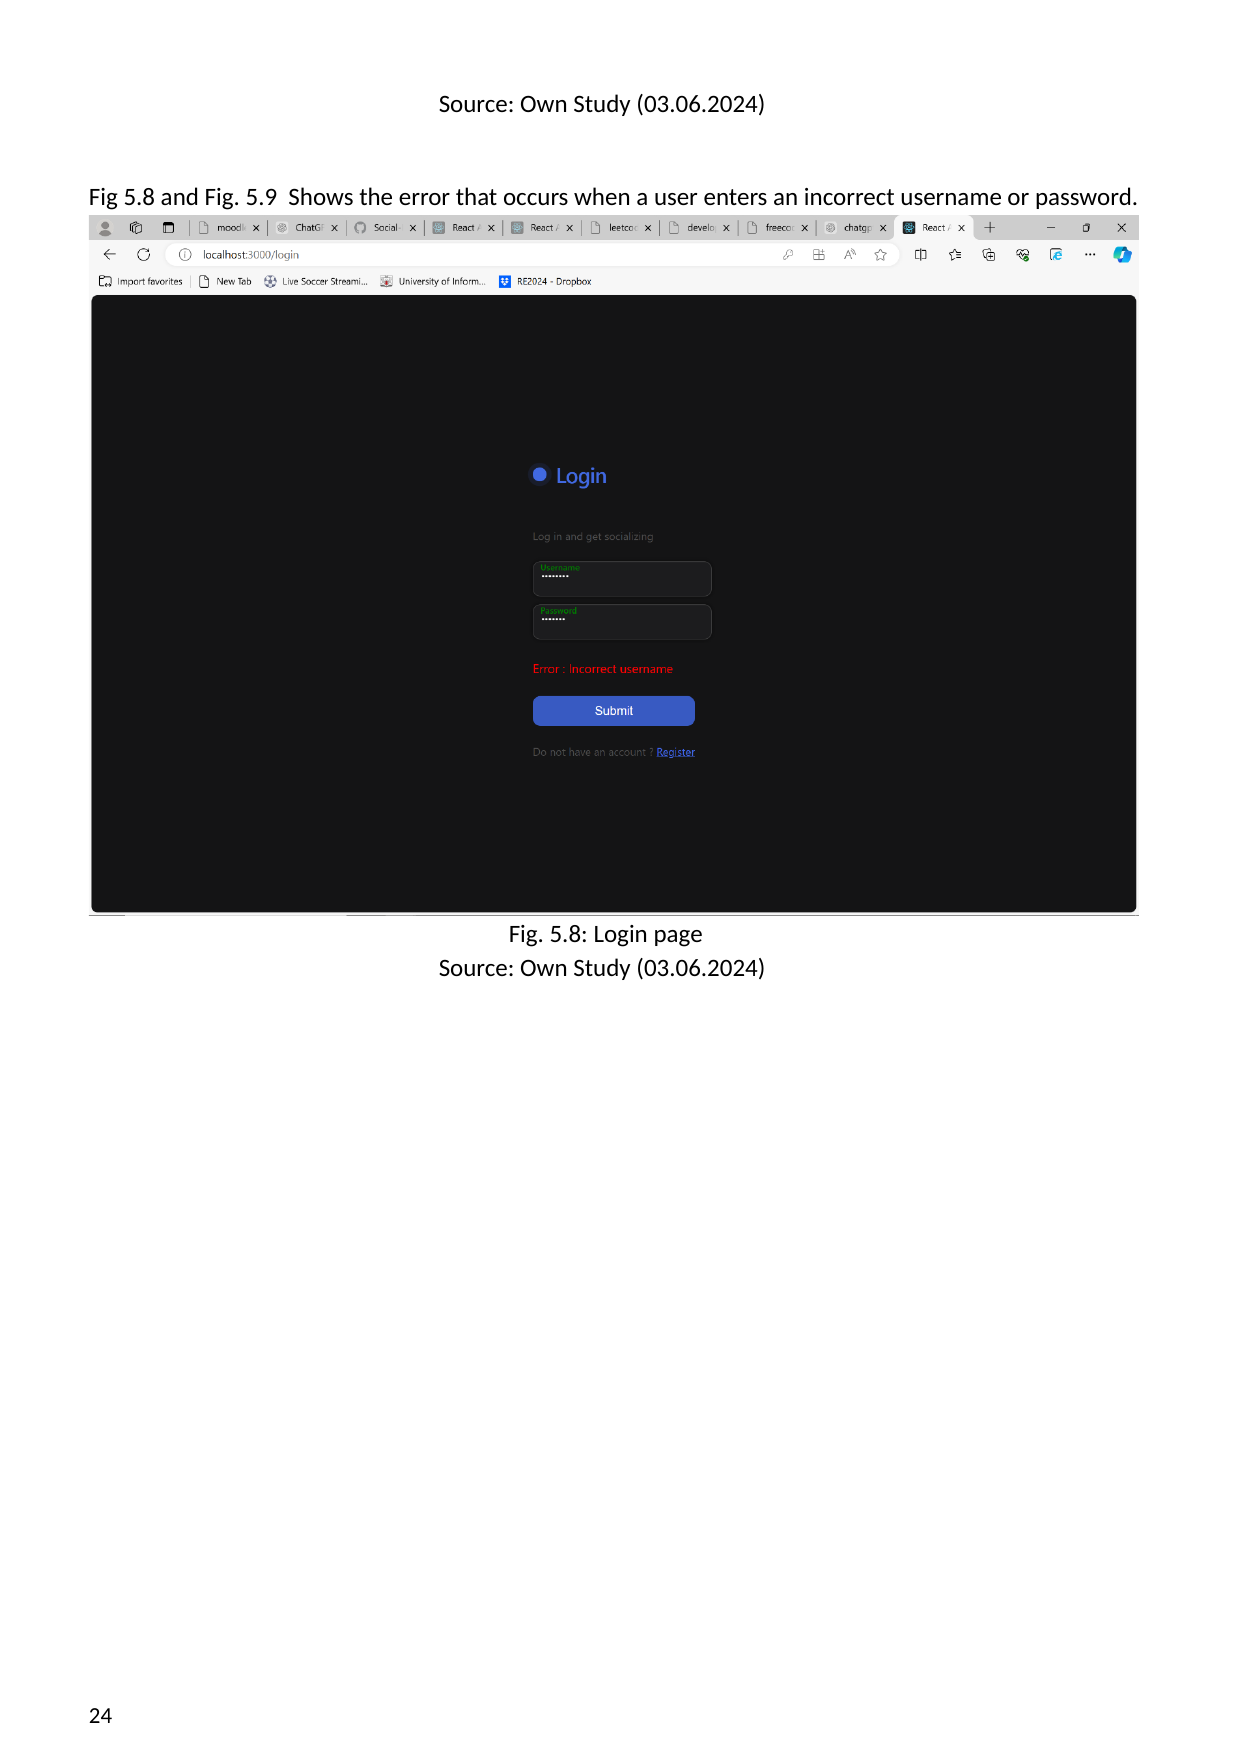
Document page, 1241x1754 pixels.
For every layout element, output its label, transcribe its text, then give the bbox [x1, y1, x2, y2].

text Source: Own Study (03.06.2024) [78, 88, 1126, 119]
picture [88, 215, 1139, 916]
text Fig 5.8 and Fig. 5.9 Shows the error that occurs when a user enters an incorrect username or password. [89, 182, 1181, 212]
text Fig. 5.8: Login page [78, 918, 1133, 948]
text Source: Own Study (03.06.2024) [78, 952, 1126, 982]
